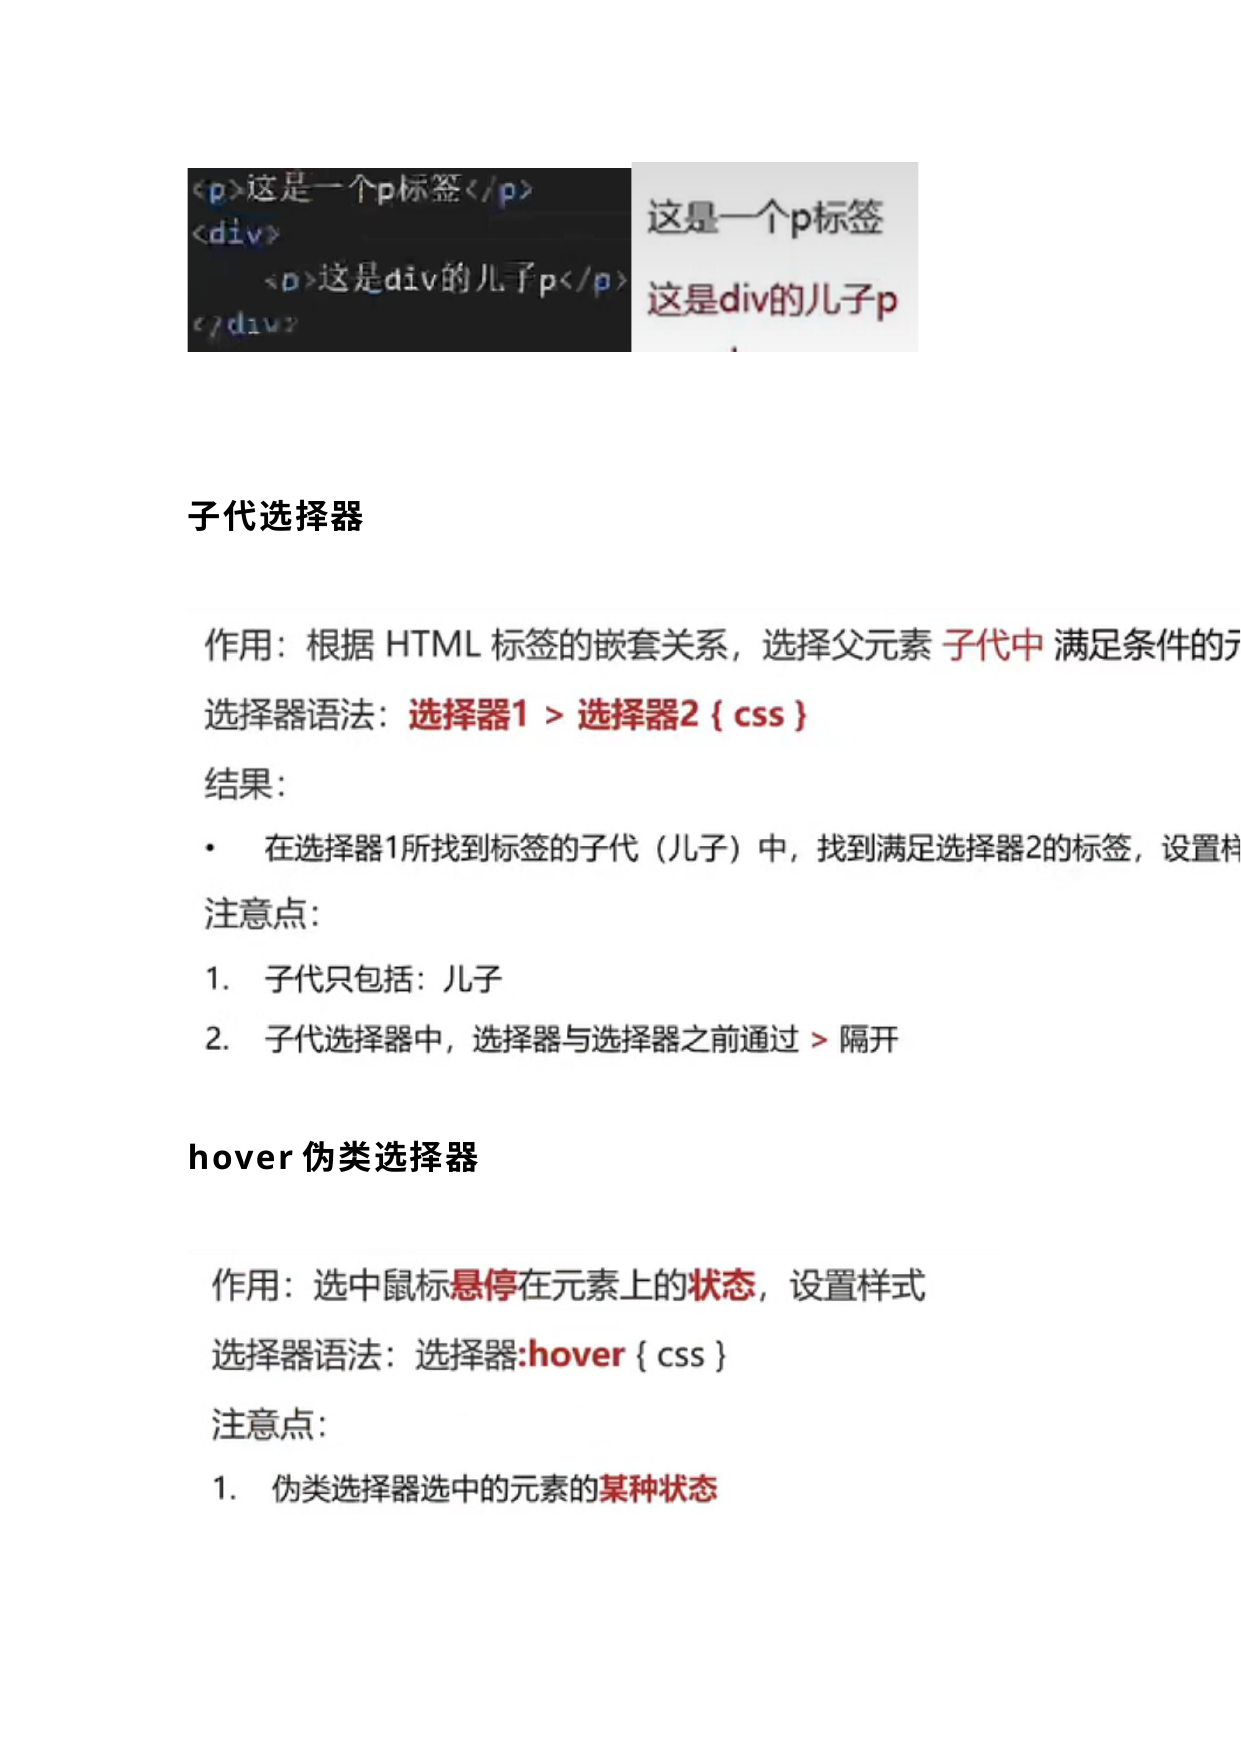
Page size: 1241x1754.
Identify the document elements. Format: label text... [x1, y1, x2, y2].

subtitle hover伪类选择器 [187, 1123, 1053, 1188]
picture [187, 608, 1241, 1071]
subtitle 子代选择器 [187, 482, 1053, 547]
picture [187, 1249, 1001, 1515]
picture [187, 162, 919, 352]
